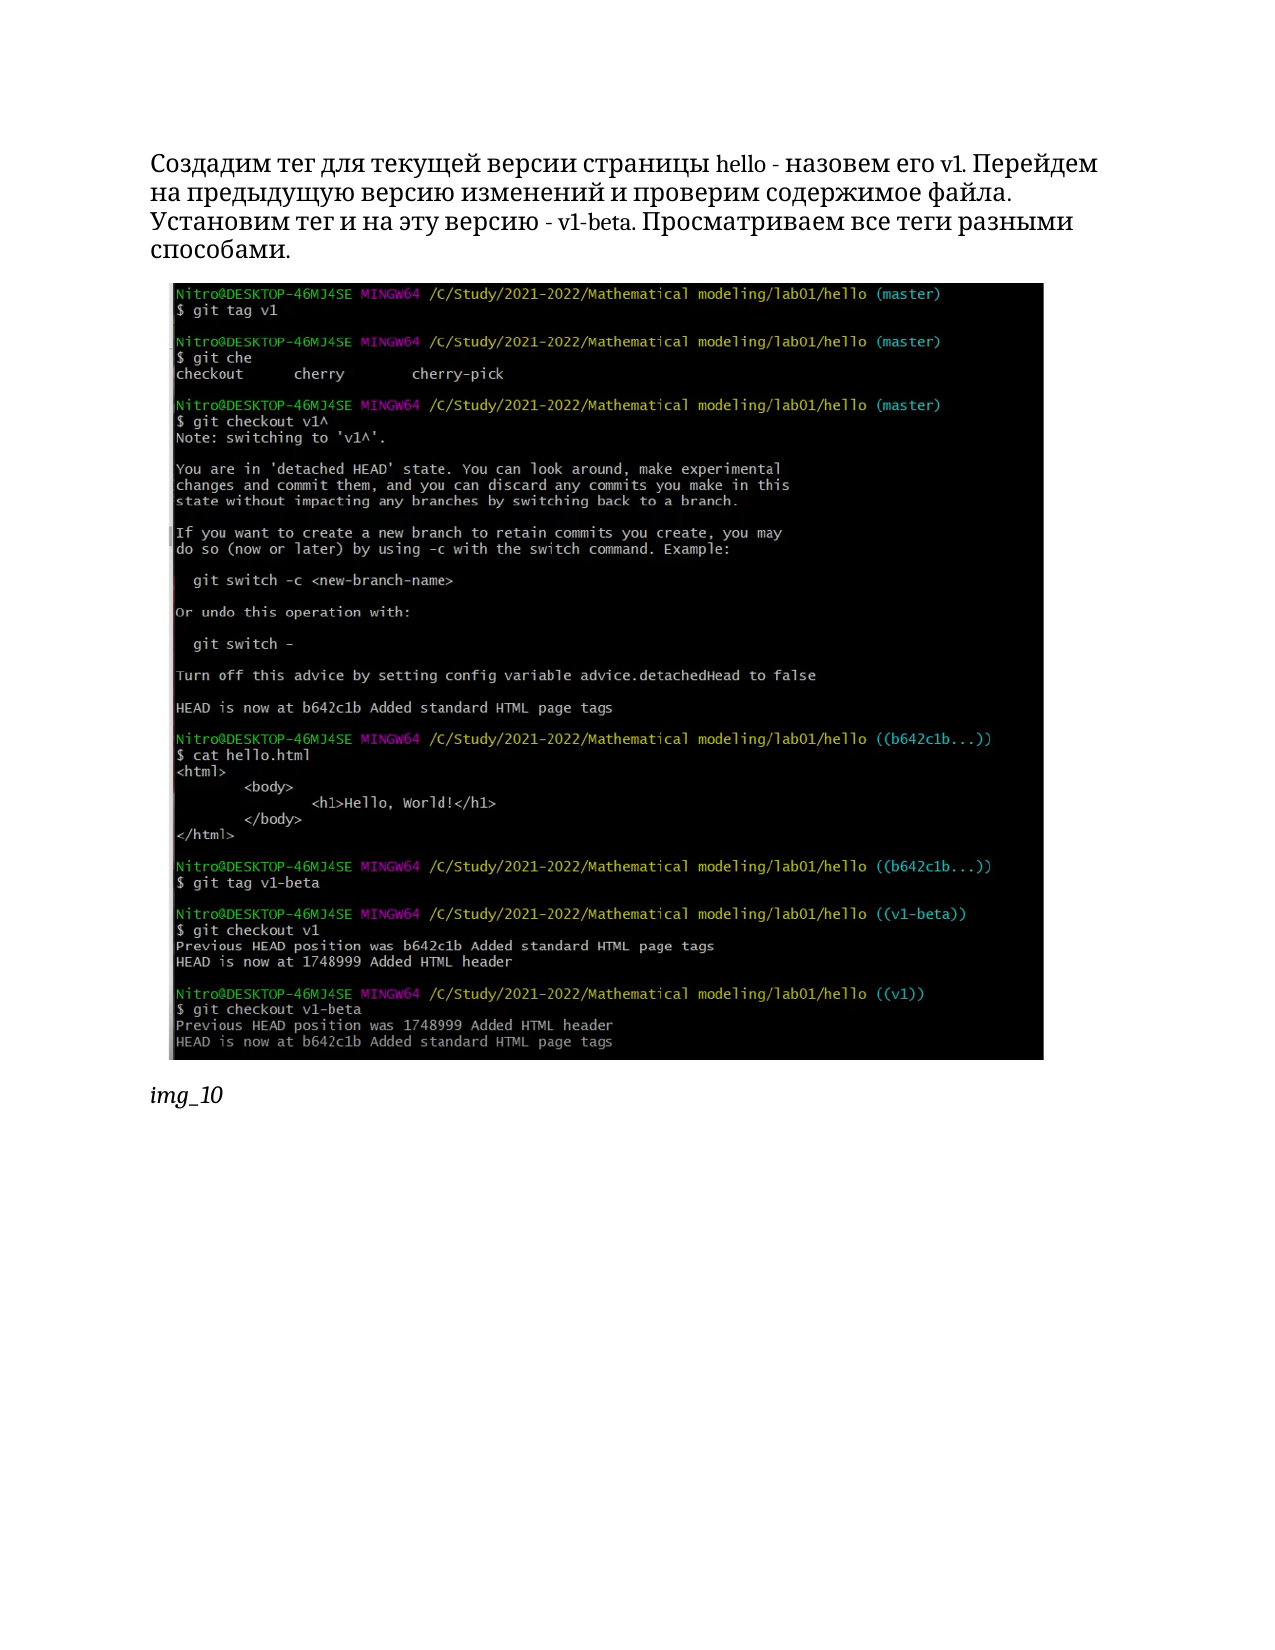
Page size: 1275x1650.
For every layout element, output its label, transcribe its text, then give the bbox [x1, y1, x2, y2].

text img_10 [150, 1081, 1125, 1109]
picture [168, 283, 1044, 1060]
text Создадим тег для текущей версии страницы hello - назовем его v1. Перейдем на предыдущую версию изменений и проверим содержимое файла. Установим тег и на эту версию - v1-beta. Просматриваем все теги разными способами. [150, 150, 1125, 265]
